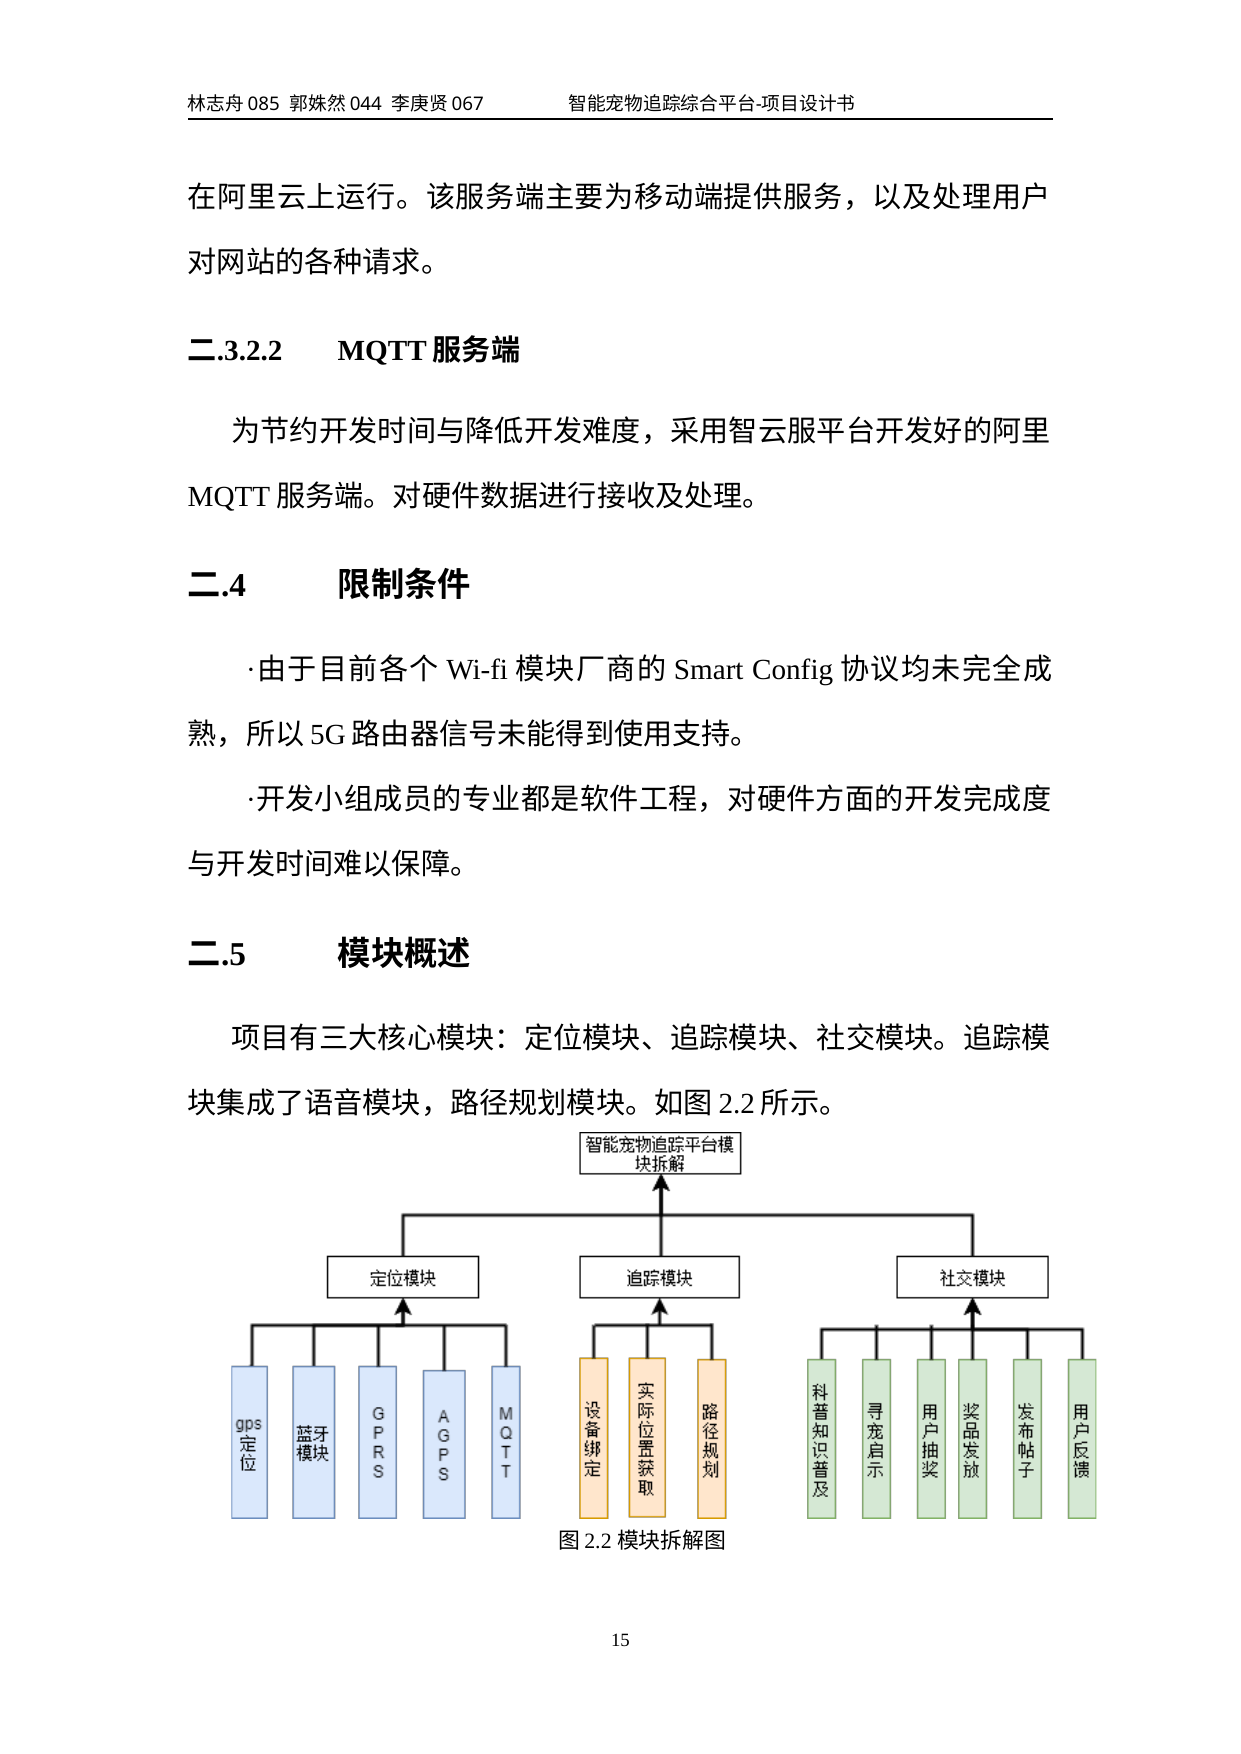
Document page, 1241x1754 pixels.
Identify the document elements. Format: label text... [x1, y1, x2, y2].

subtitle 模块概述 [187, 922, 1053, 976]
text 图2.2 模块拆解图 [187, 1523, 1053, 1555]
text ·由于目前各个Wi-fi模块厂商的Smart Config协议均未完全成熟，所以5G路由器信号未能得到使用支持。 [187, 634, 1053, 764]
subtitle MQTT服务端 [187, 317, 1053, 371]
text 为节约开发时间与降低开发难度，采用智云服平台开发好的阿里MQTT服务端。对硬件数据进行接收及处理。 [187, 396, 1053, 526]
picture [231, 1132, 1097, 1519]
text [187, 162, 1053, 292]
subtitle 限制条件 [187, 553, 1053, 607]
text 项目有三大核心模块：定位模块、追踪模块、社交模块。追踪模块集成了语音模块，路径规划模块。如图2.2所示。 [187, 1003, 1053, 1133]
text ·开发小组成员的专业都是软件工程，对硬件方面的开发完成度与开发时间难以保障。 [187, 764, 1053, 894]
